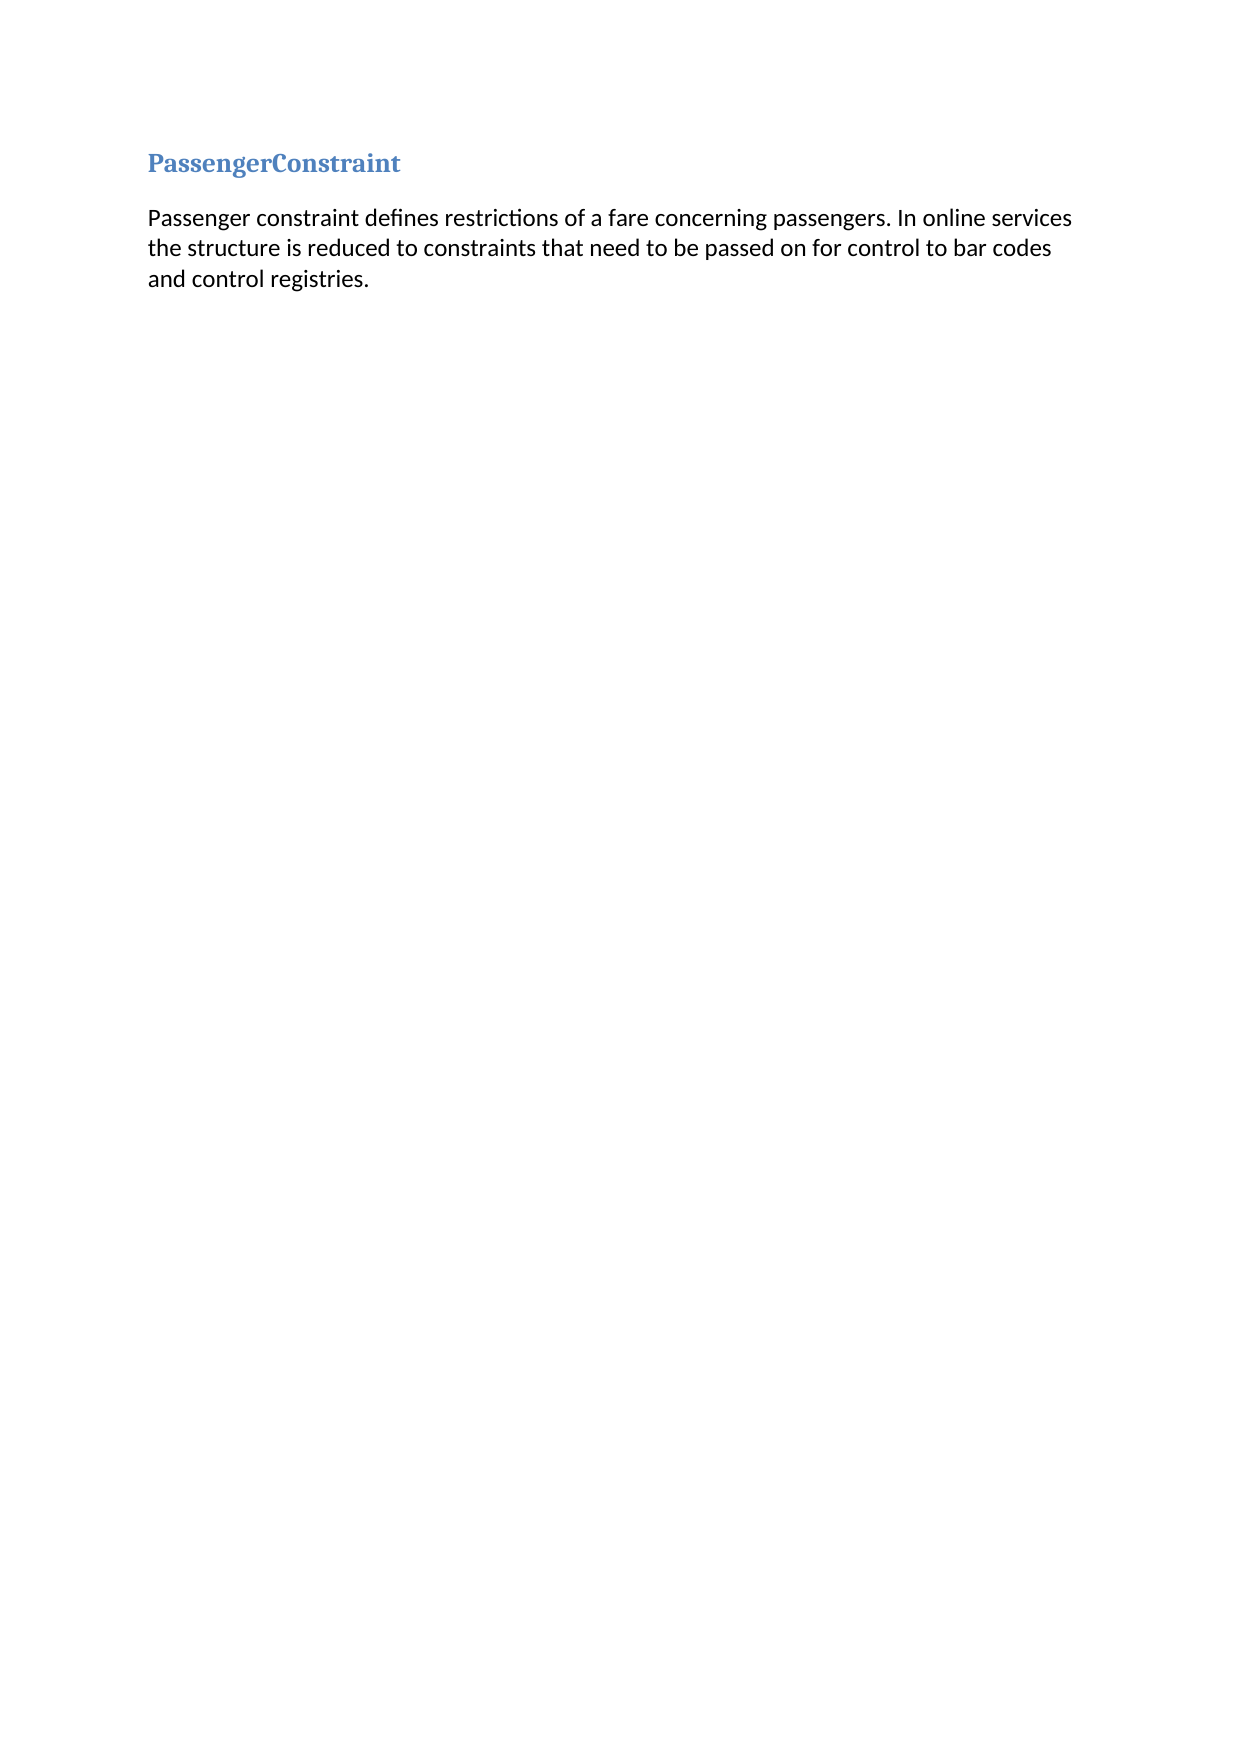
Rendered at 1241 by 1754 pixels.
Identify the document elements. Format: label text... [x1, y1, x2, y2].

subtitle PassengerConstraint [148, 148, 1093, 179]
text Passenger constraint defines restrictions of a fare concerning passengers. In online services the structure is reduced to constraints that need to be passed on for control to bar codes and control registries. [148, 202, 1093, 294]
